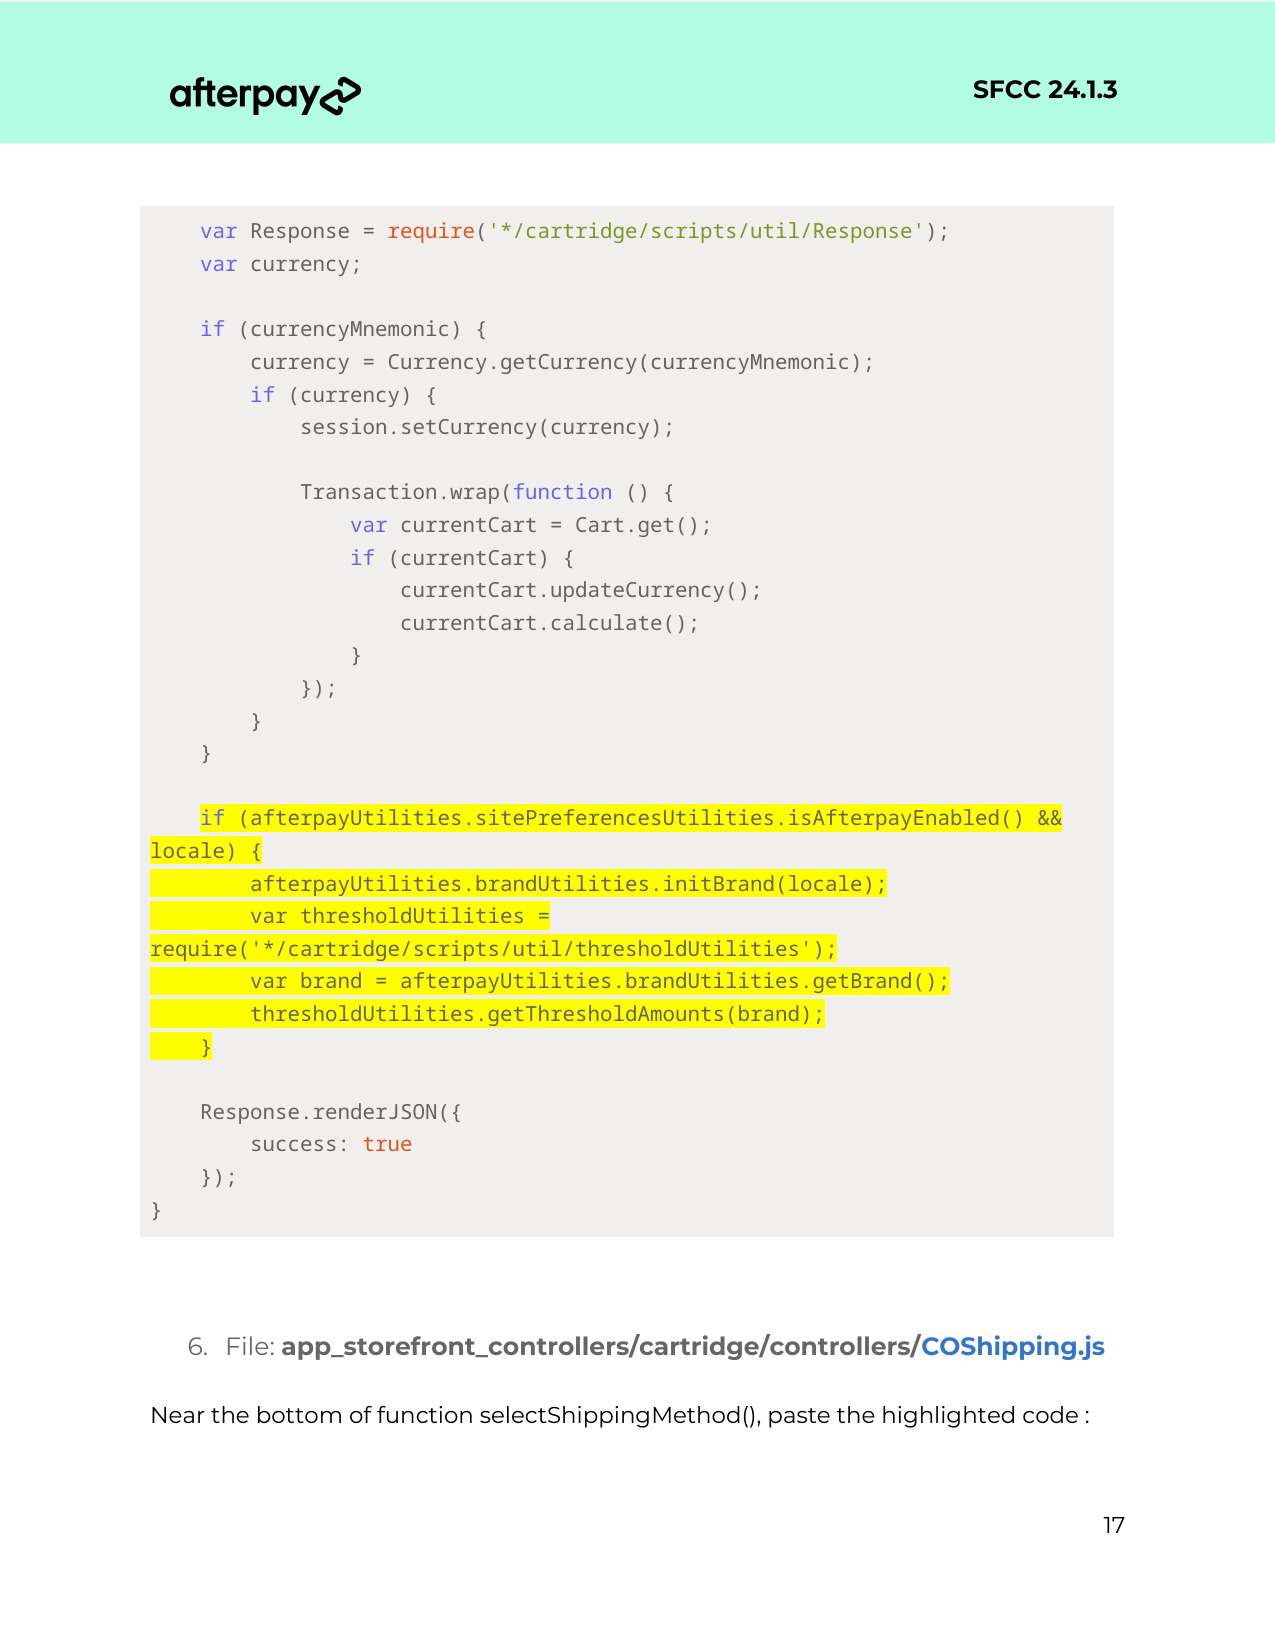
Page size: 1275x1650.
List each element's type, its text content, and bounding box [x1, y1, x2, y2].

text Near the bottom of function selectShippingMethod(), paste the highlighted code : [150, 1402, 1125, 1430]
subtitle File: app_storefront_controllers/cartridge/controllers/COShipping.js [187, 1331, 1125, 1361]
picture [134, 48, 397, 144]
